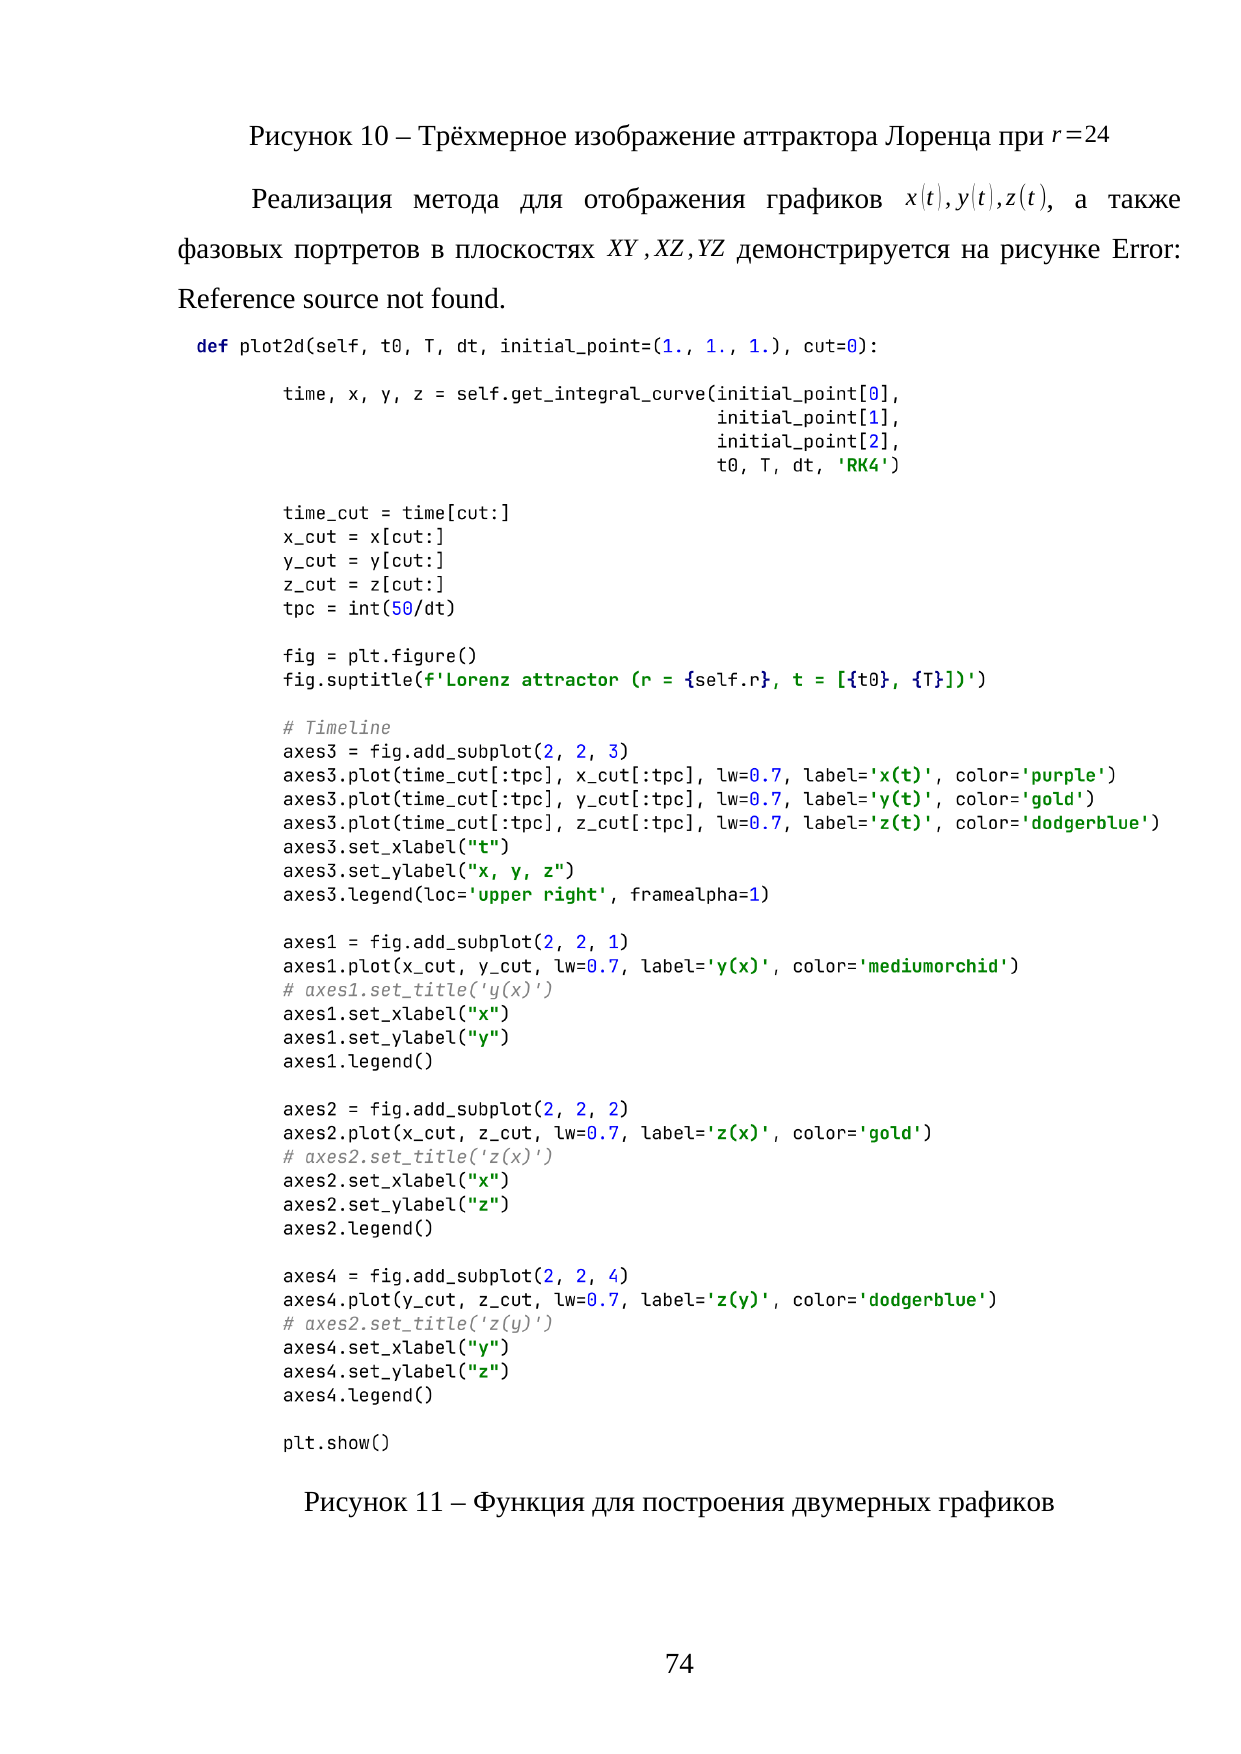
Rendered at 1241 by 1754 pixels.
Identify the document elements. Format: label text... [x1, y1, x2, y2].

text Функция для построения двумерных графиков [177, 1484, 1181, 1517]
picture [185, 331, 1173, 1467]
text Трёхмерное изображение аттрактора Лоренца при [177, 118, 1181, 152]
